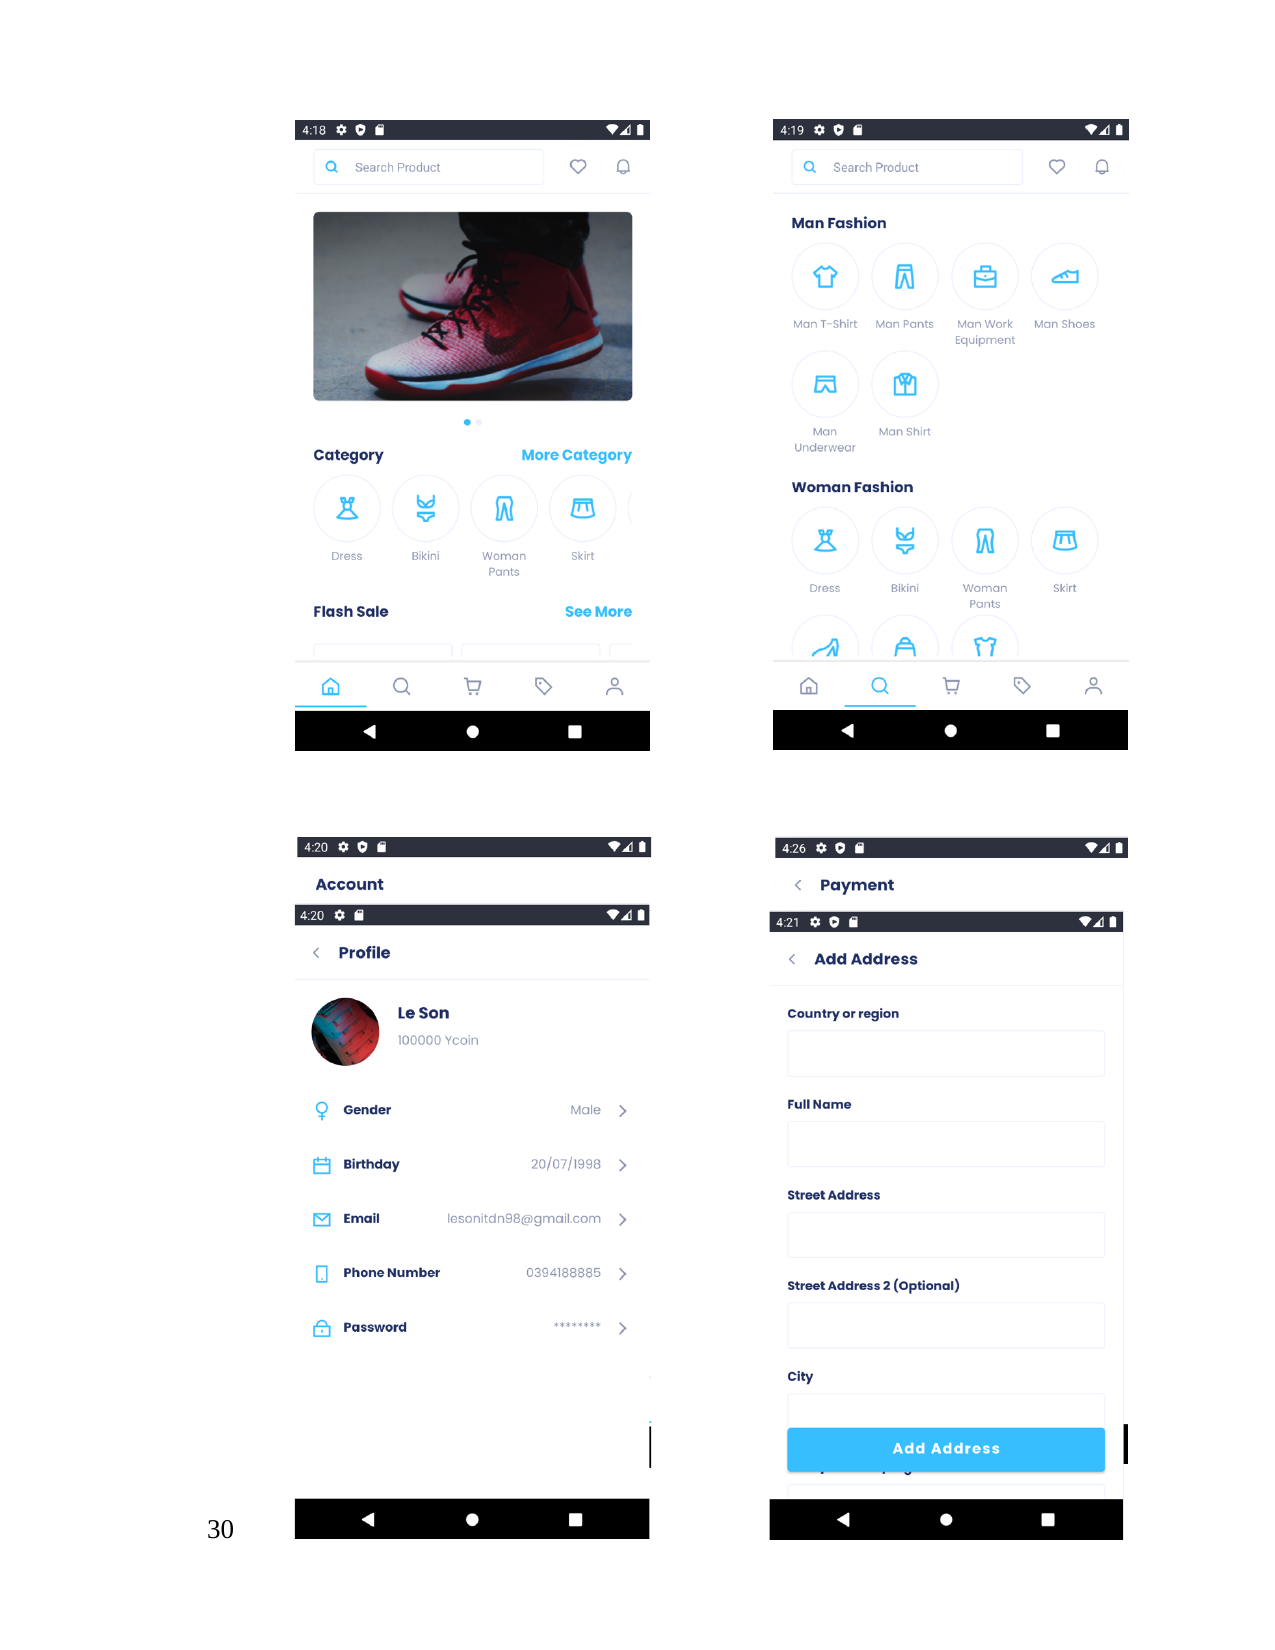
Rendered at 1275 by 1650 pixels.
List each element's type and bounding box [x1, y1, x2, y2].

picture [295, 120, 650, 751]
picture [773, 119, 1129, 750]
picture [769, 836, 1128, 1540]
picture [294, 837, 652, 1539]
